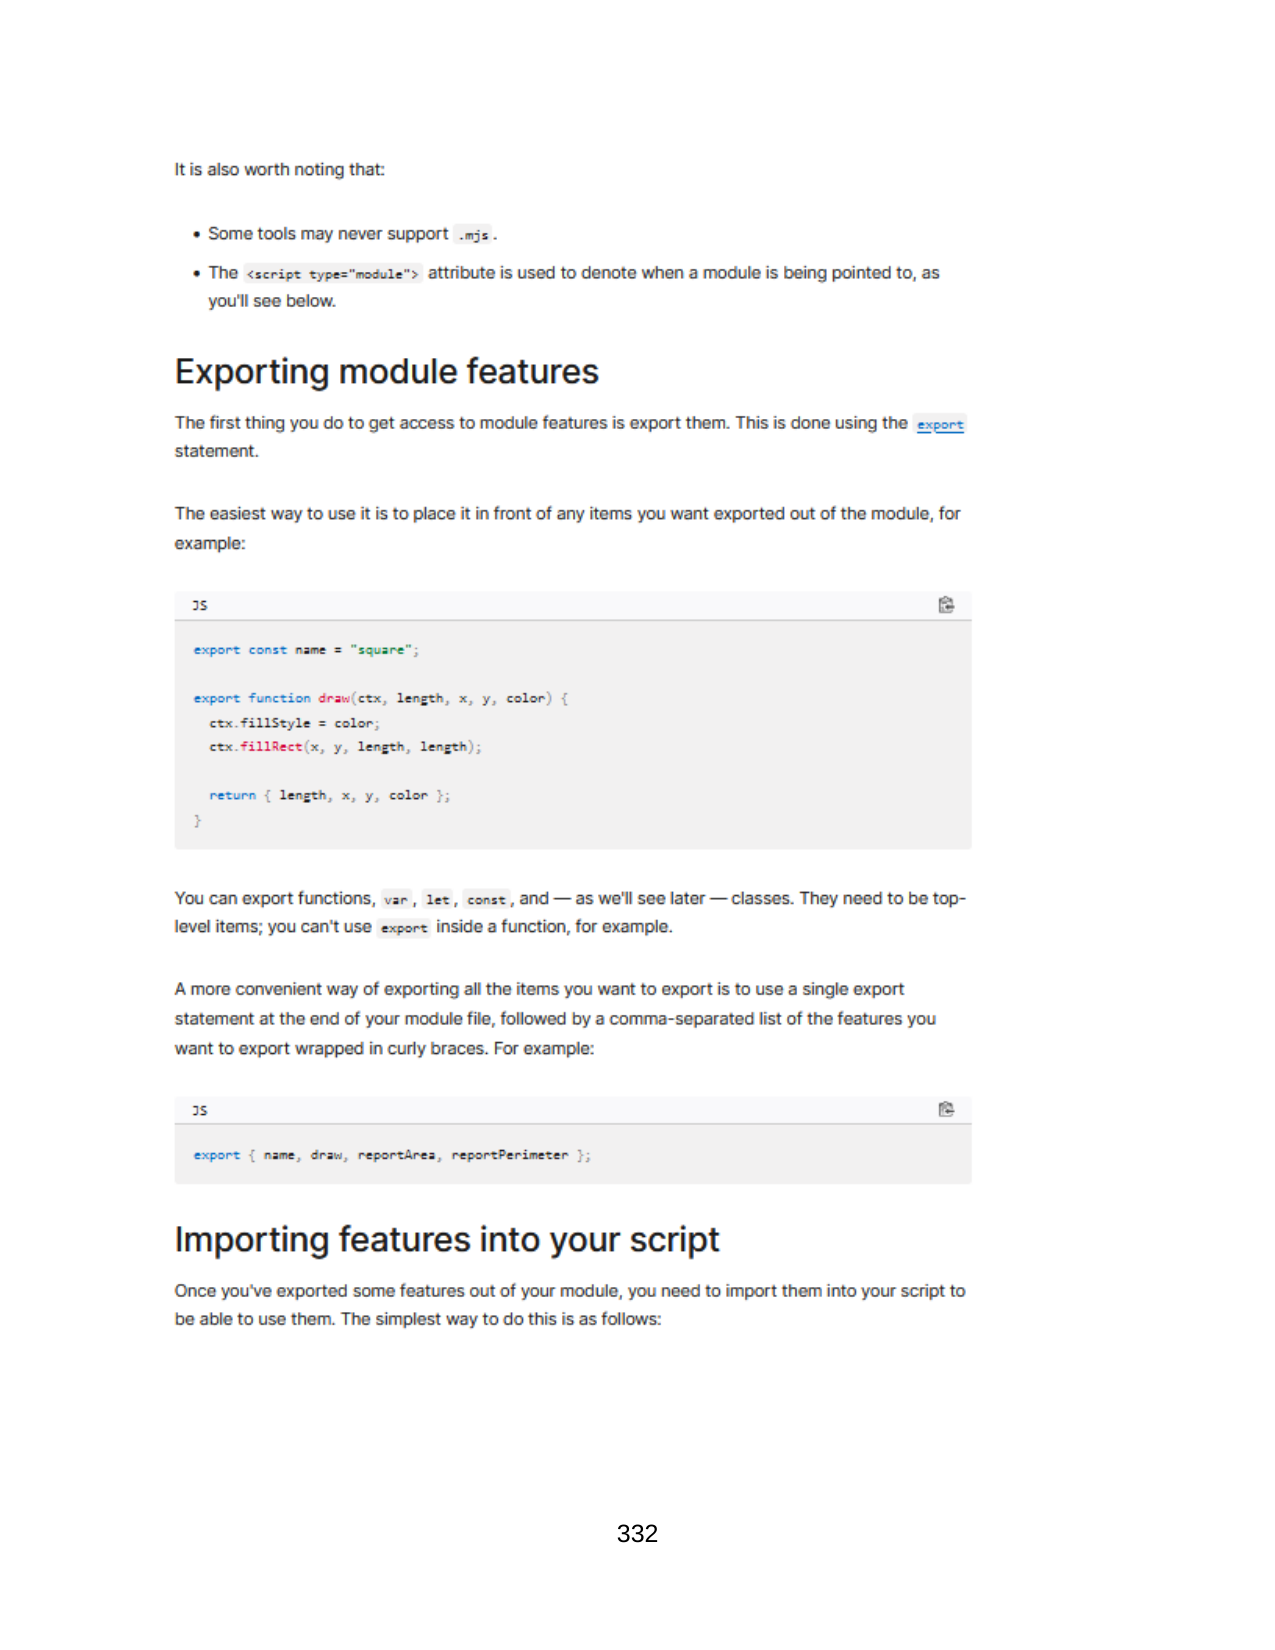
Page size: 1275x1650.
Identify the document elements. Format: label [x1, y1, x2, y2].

picture [150, 150, 1019, 1358]
